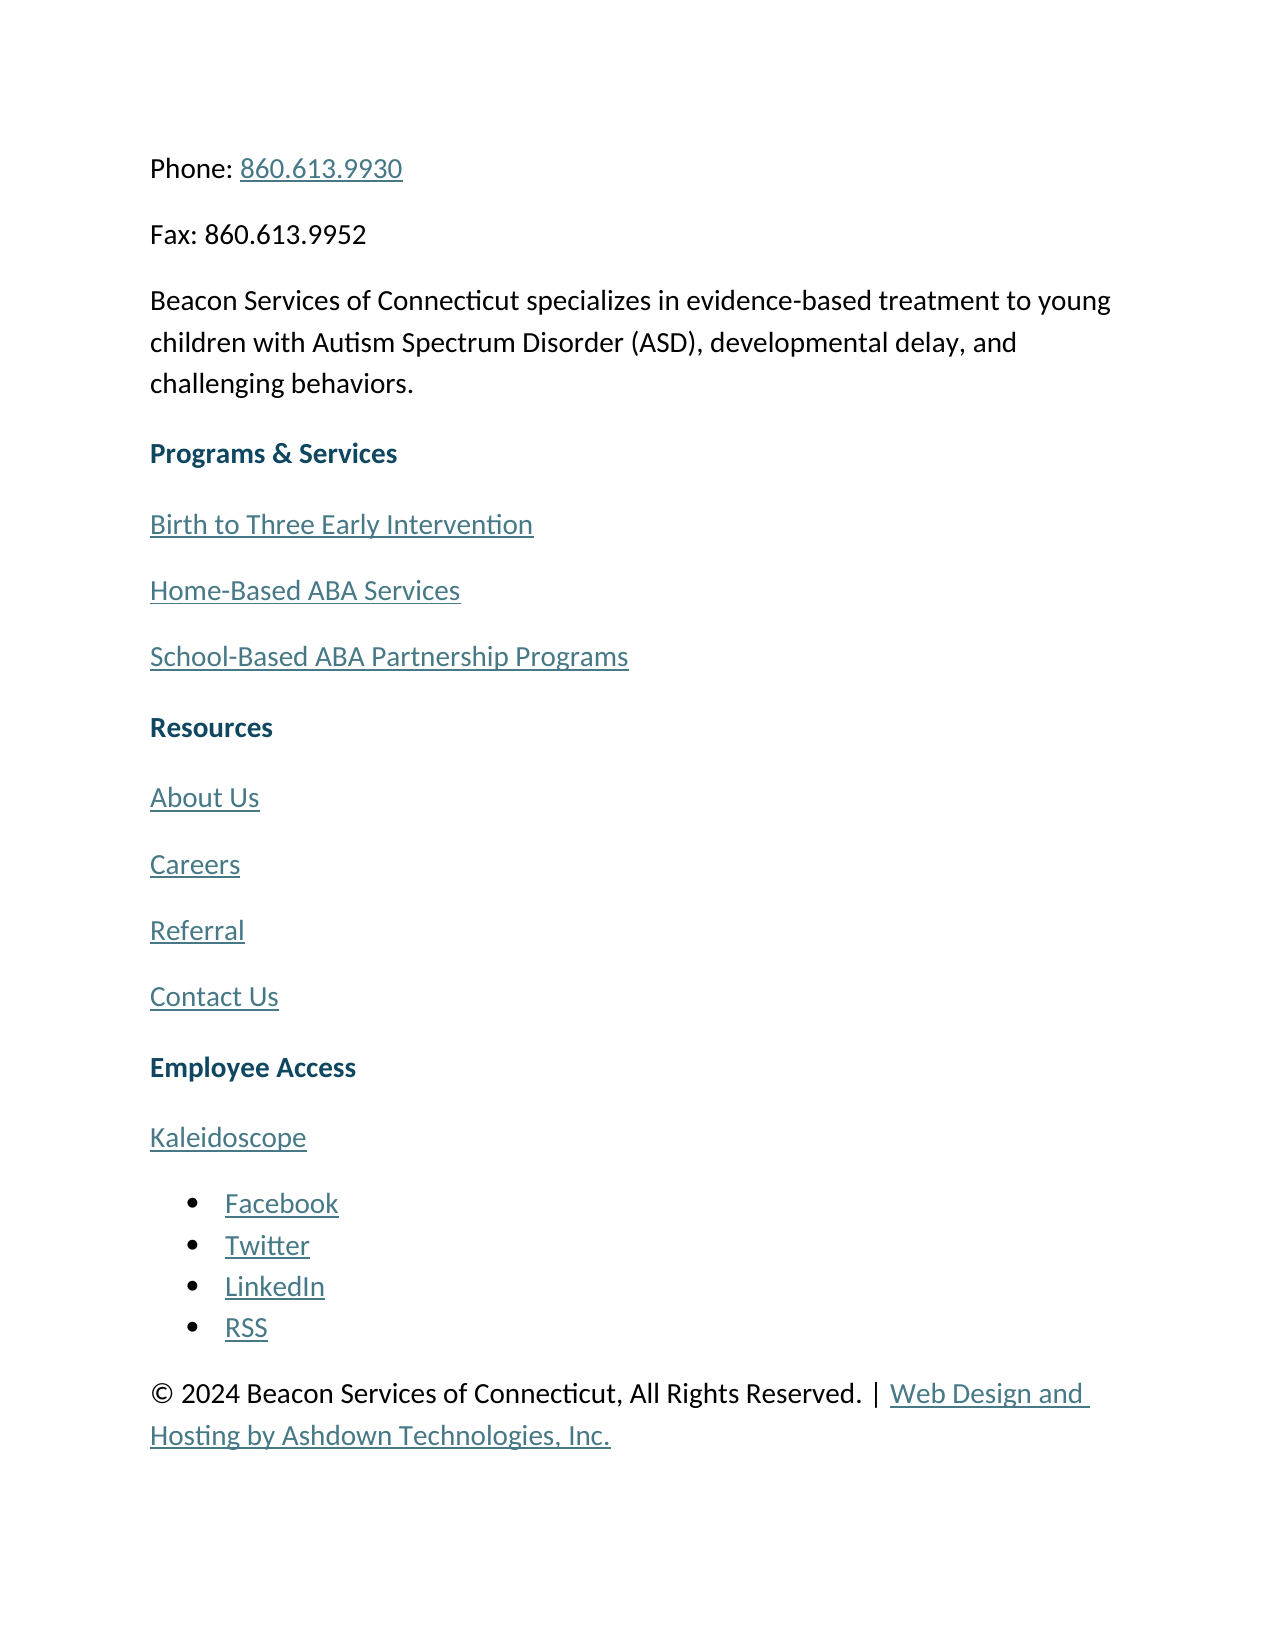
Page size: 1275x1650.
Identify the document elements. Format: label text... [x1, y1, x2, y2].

text Kaleidoscope [150, 1119, 1125, 1155]
text School-Based ABA Partnership Programs [150, 638, 1125, 674]
subtitle Programs & Services [150, 436, 1125, 471]
text Careers [150, 846, 1125, 881]
list Twitter [187, 1227, 1125, 1262]
list RSS [187, 1309, 1125, 1345]
text Contact Us [150, 978, 1125, 1014]
subtitle Resources [150, 709, 1125, 745]
text Home-Based ABA Services [150, 572, 1125, 608]
text Fax: 860.613.9952 [150, 216, 1125, 252]
text About Us [150, 779, 1125, 815]
text Birth to Three Early Intervention [150, 506, 1125, 542]
subtitle Employee Access [150, 1049, 1125, 1084]
list Facebook [187, 1186, 1125, 1221]
text Beacon Services of Connecticut specializes in evidence-based treatment to young children with Autism Spectrum Disorder (ASD), developmental delay, and challenging behaviors. [150, 282, 1125, 401]
text Referral [150, 912, 1125, 948]
list LinkedIn [187, 1268, 1125, 1304]
text © 2024 Beacon Services of Connecticut, All Rights Reserved. | Web Design and Hosting by Ashdown Technologies, Inc. [150, 1376, 1125, 1452]
text Phone: 860.613.9930 [150, 150, 1125, 186]
